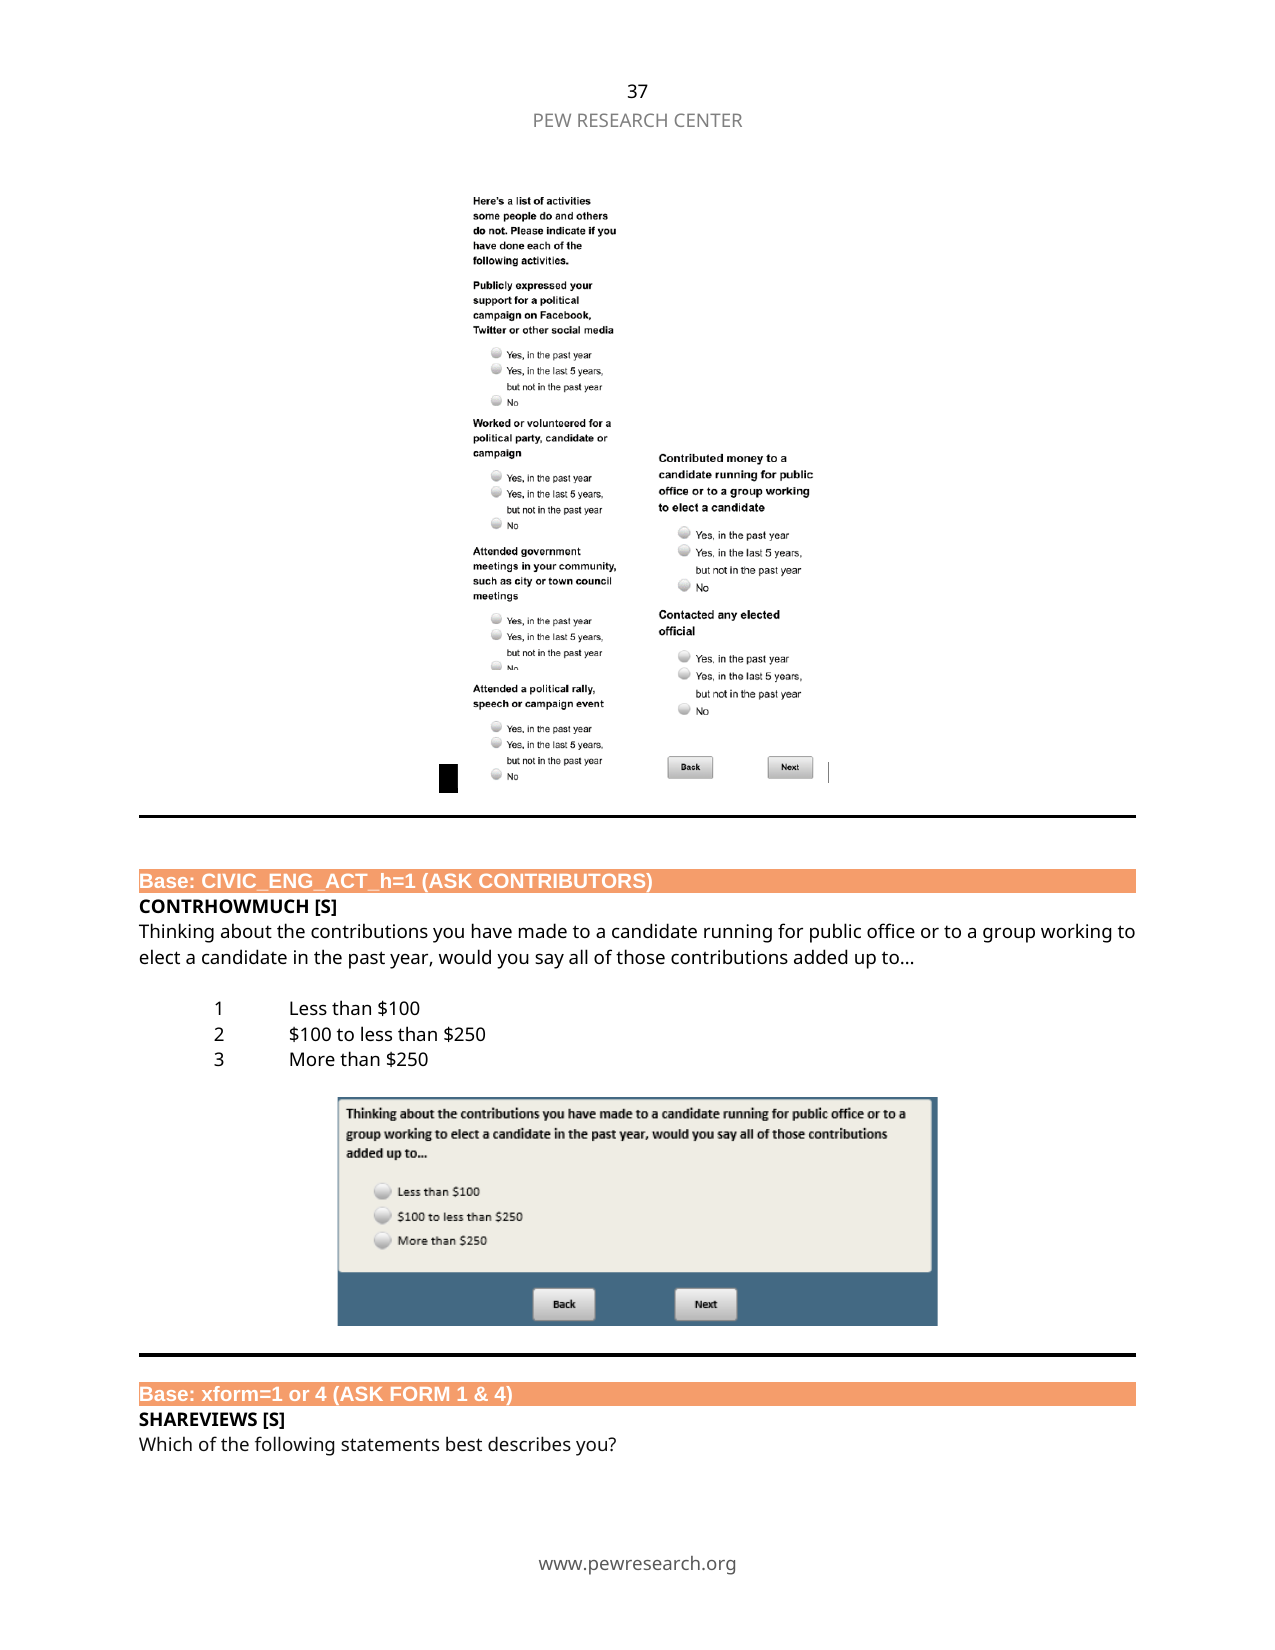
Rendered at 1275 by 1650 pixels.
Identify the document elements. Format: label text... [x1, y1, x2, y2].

text Thinking about the contributions you have made to a candidate running for public office or to a group working to elect a candidate in the past year, would you say all of those contributions added up to… [139, 919, 1136, 970]
text CONTRHOWMUCH [S] [139, 893, 1136, 919]
picture [457, 187, 836, 788]
text 2 $100 to less than $250 [214, 1021, 1136, 1046]
picture [337, 1097, 938, 1326]
text SHAREVIEWS [S] [139, 1406, 1136, 1432]
text Base: xform=1 or 4 (ASK FORM 1 & 4) [139, 1382, 1136, 1406]
text 3 More than $250 [214, 1046, 1136, 1072]
text Which of the following statements best describes you? [139, 1432, 1136, 1457]
text Base: CIVIC_ENG_ACT_h=1 (ASK CONTRIBUTORS) [139, 869, 1136, 893]
text 1 Less than $100 [214, 995, 1136, 1021]
